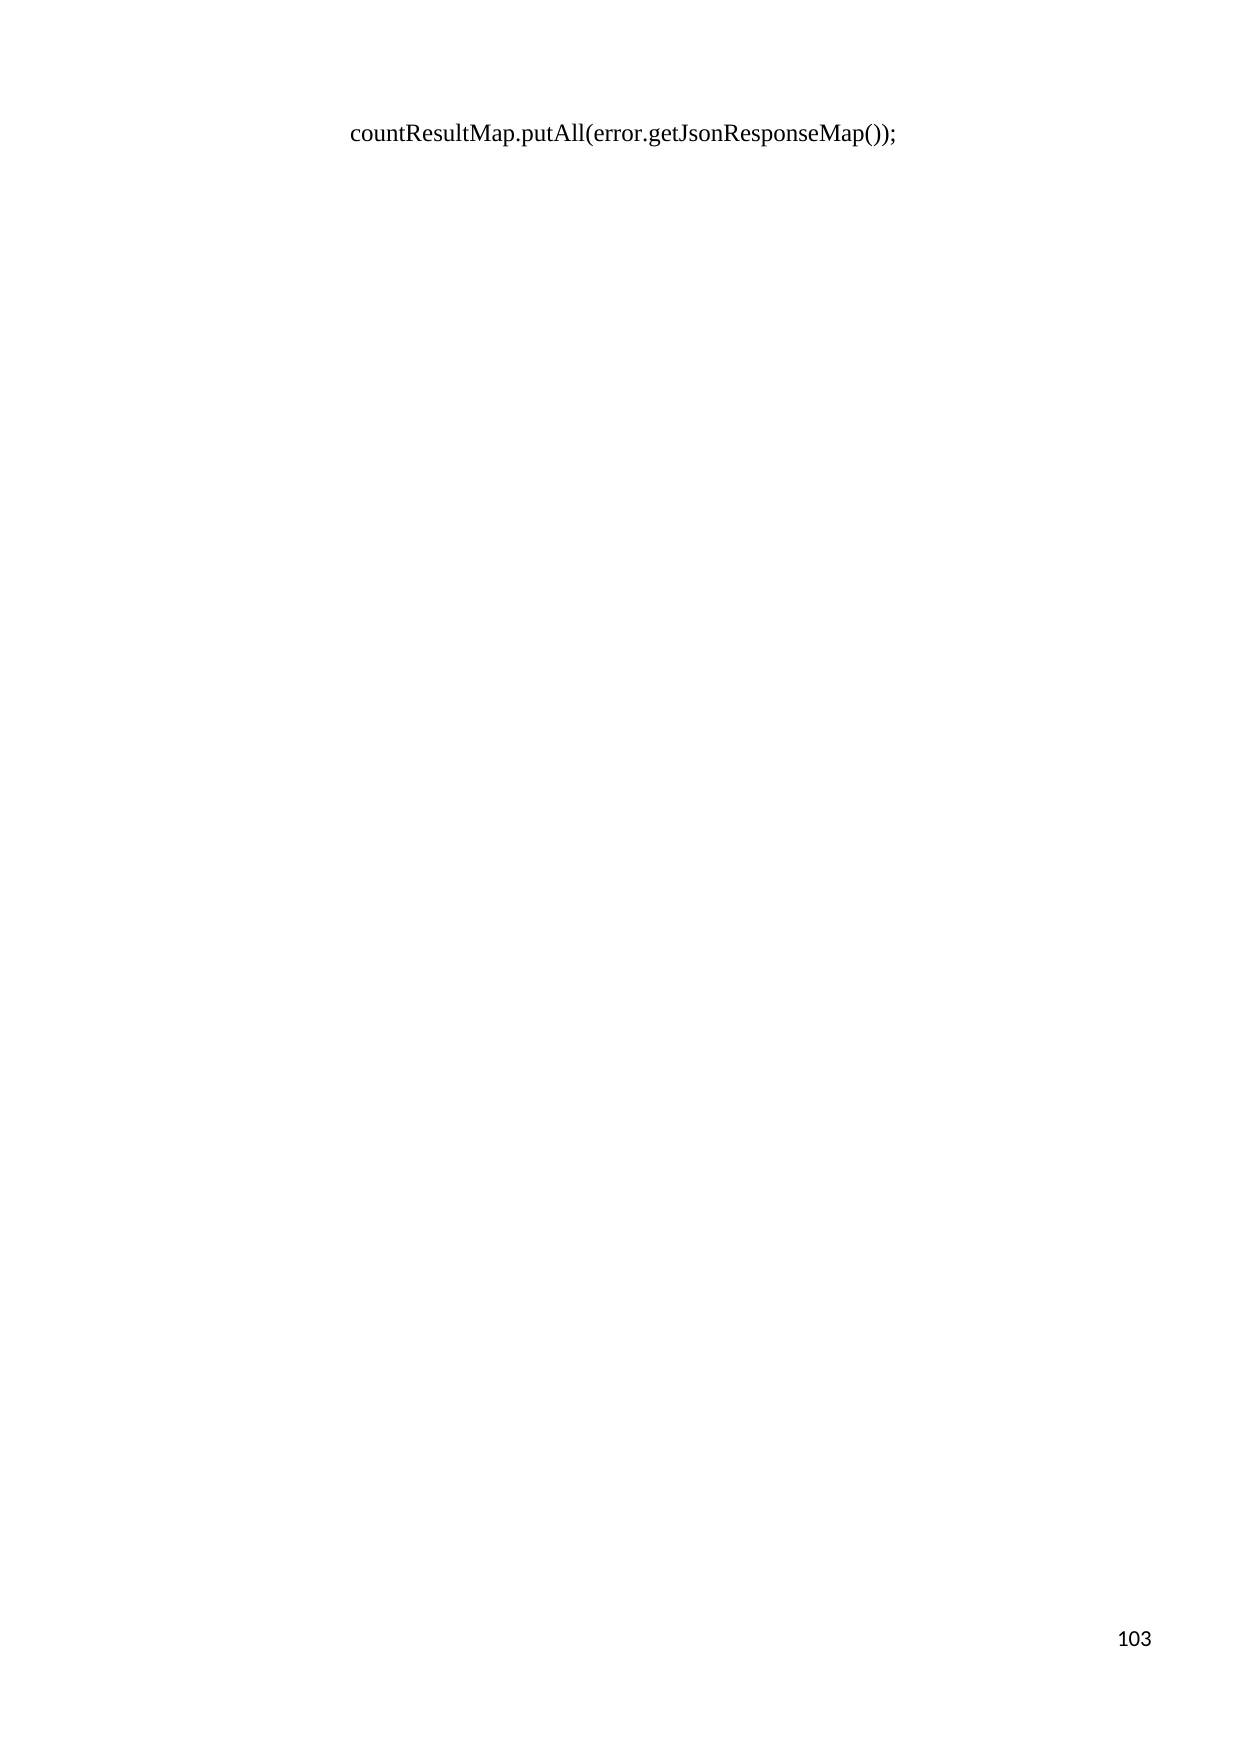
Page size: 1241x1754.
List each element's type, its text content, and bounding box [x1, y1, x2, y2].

text countResultMap.putAll(error.getJsonResponseMap()); [177, 118, 1152, 147]
